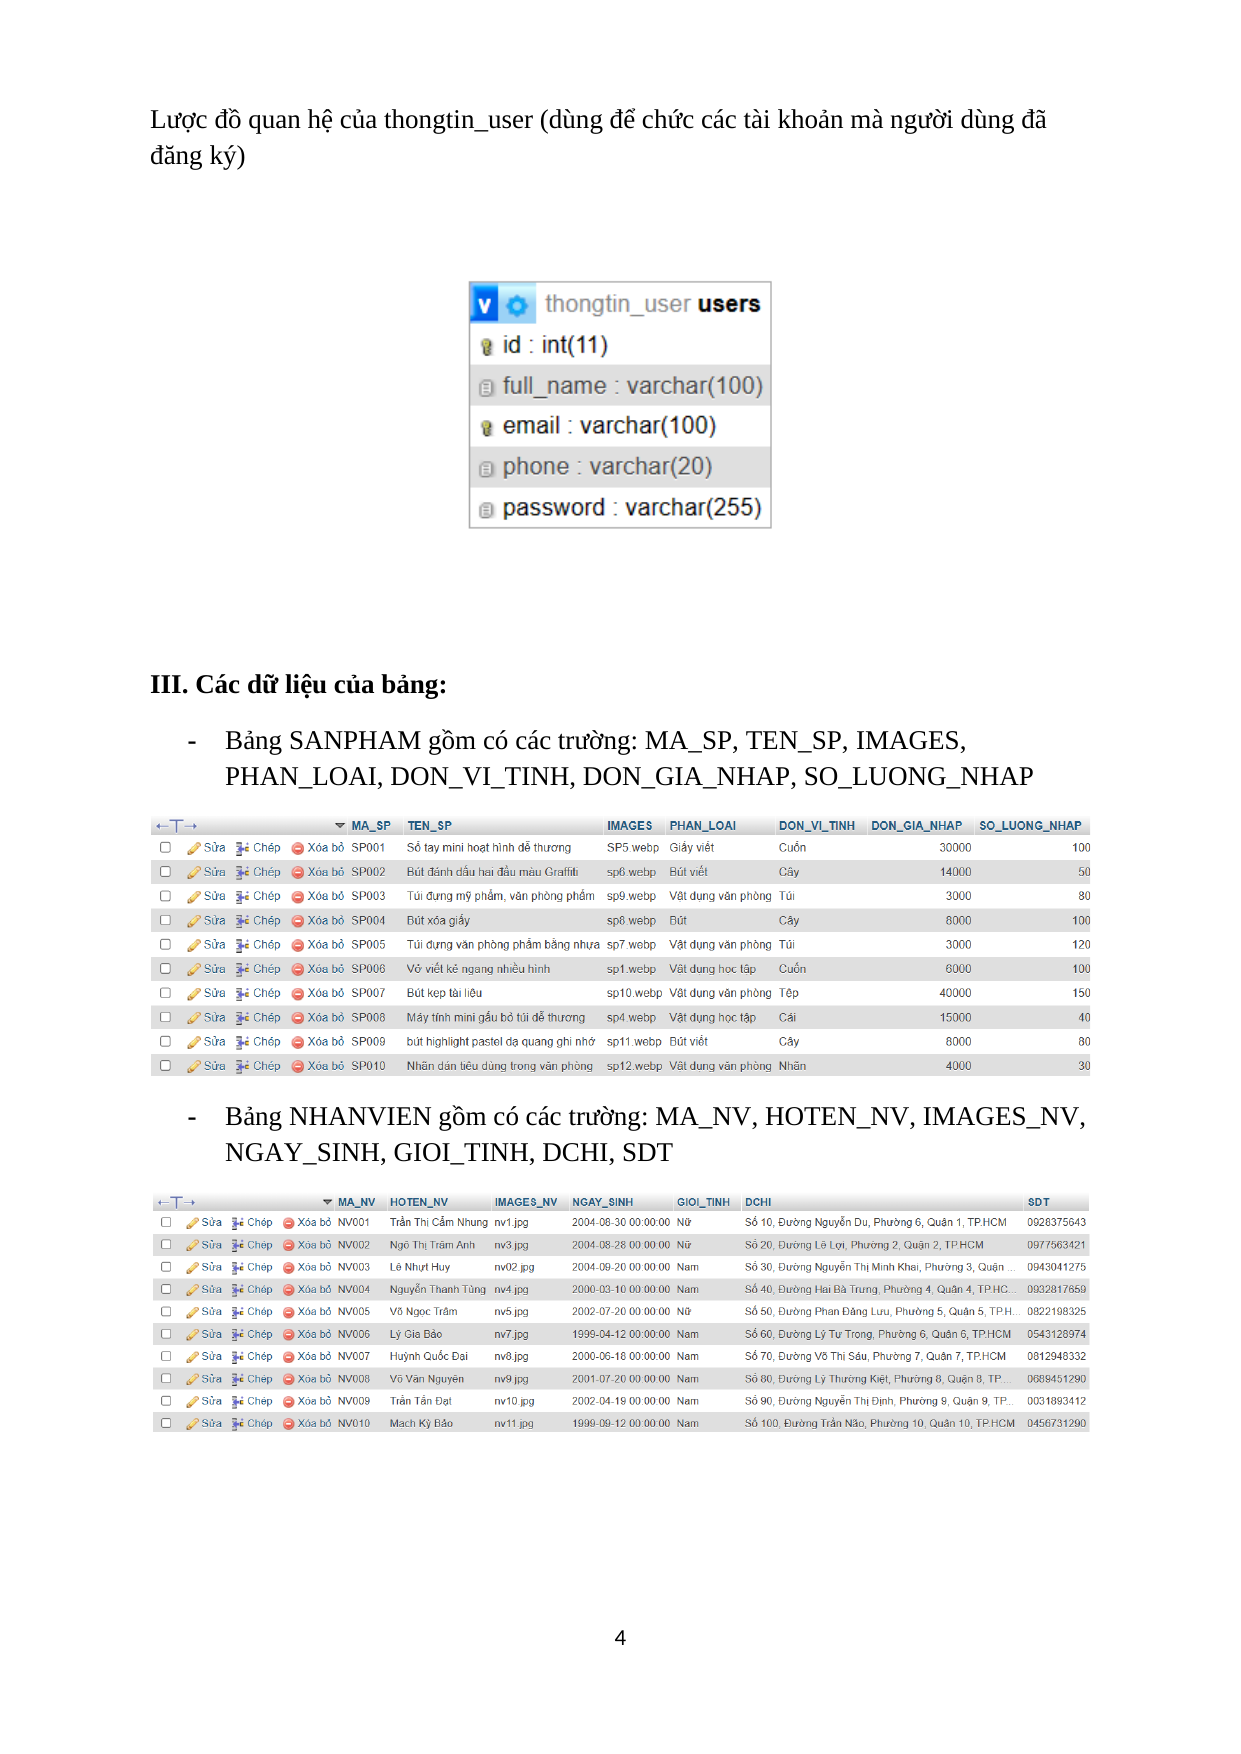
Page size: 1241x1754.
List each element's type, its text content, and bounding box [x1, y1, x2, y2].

picture [150, 1192, 1091, 1432]
text Lược đồ quan hệ của thongtin_user (dùng để chức các tài khoản mà người dùng đã đăng ký) [150, 103, 1090, 170]
text III. Các dữ liệu của bảng: [150, 668, 1090, 699]
list Bảng SANPHAM gồm có các trường: MA_SP, TEN_SP, IMAGES, PHAN_LOAI, DON_VI_TINH, DON_GIA_NHAP, SO_LUONG_NHAP [187, 724, 1090, 791]
picture [150, 195, 1091, 643]
picture [150, 816, 1091, 1076]
list Bảng NHANVIEN gồm có các trường: MA_NV, HOTEN_NV, IMAGES_NV, NGAY_SINH, GIOI_TINH, DCHI, SDT [187, 1100, 1090, 1167]
